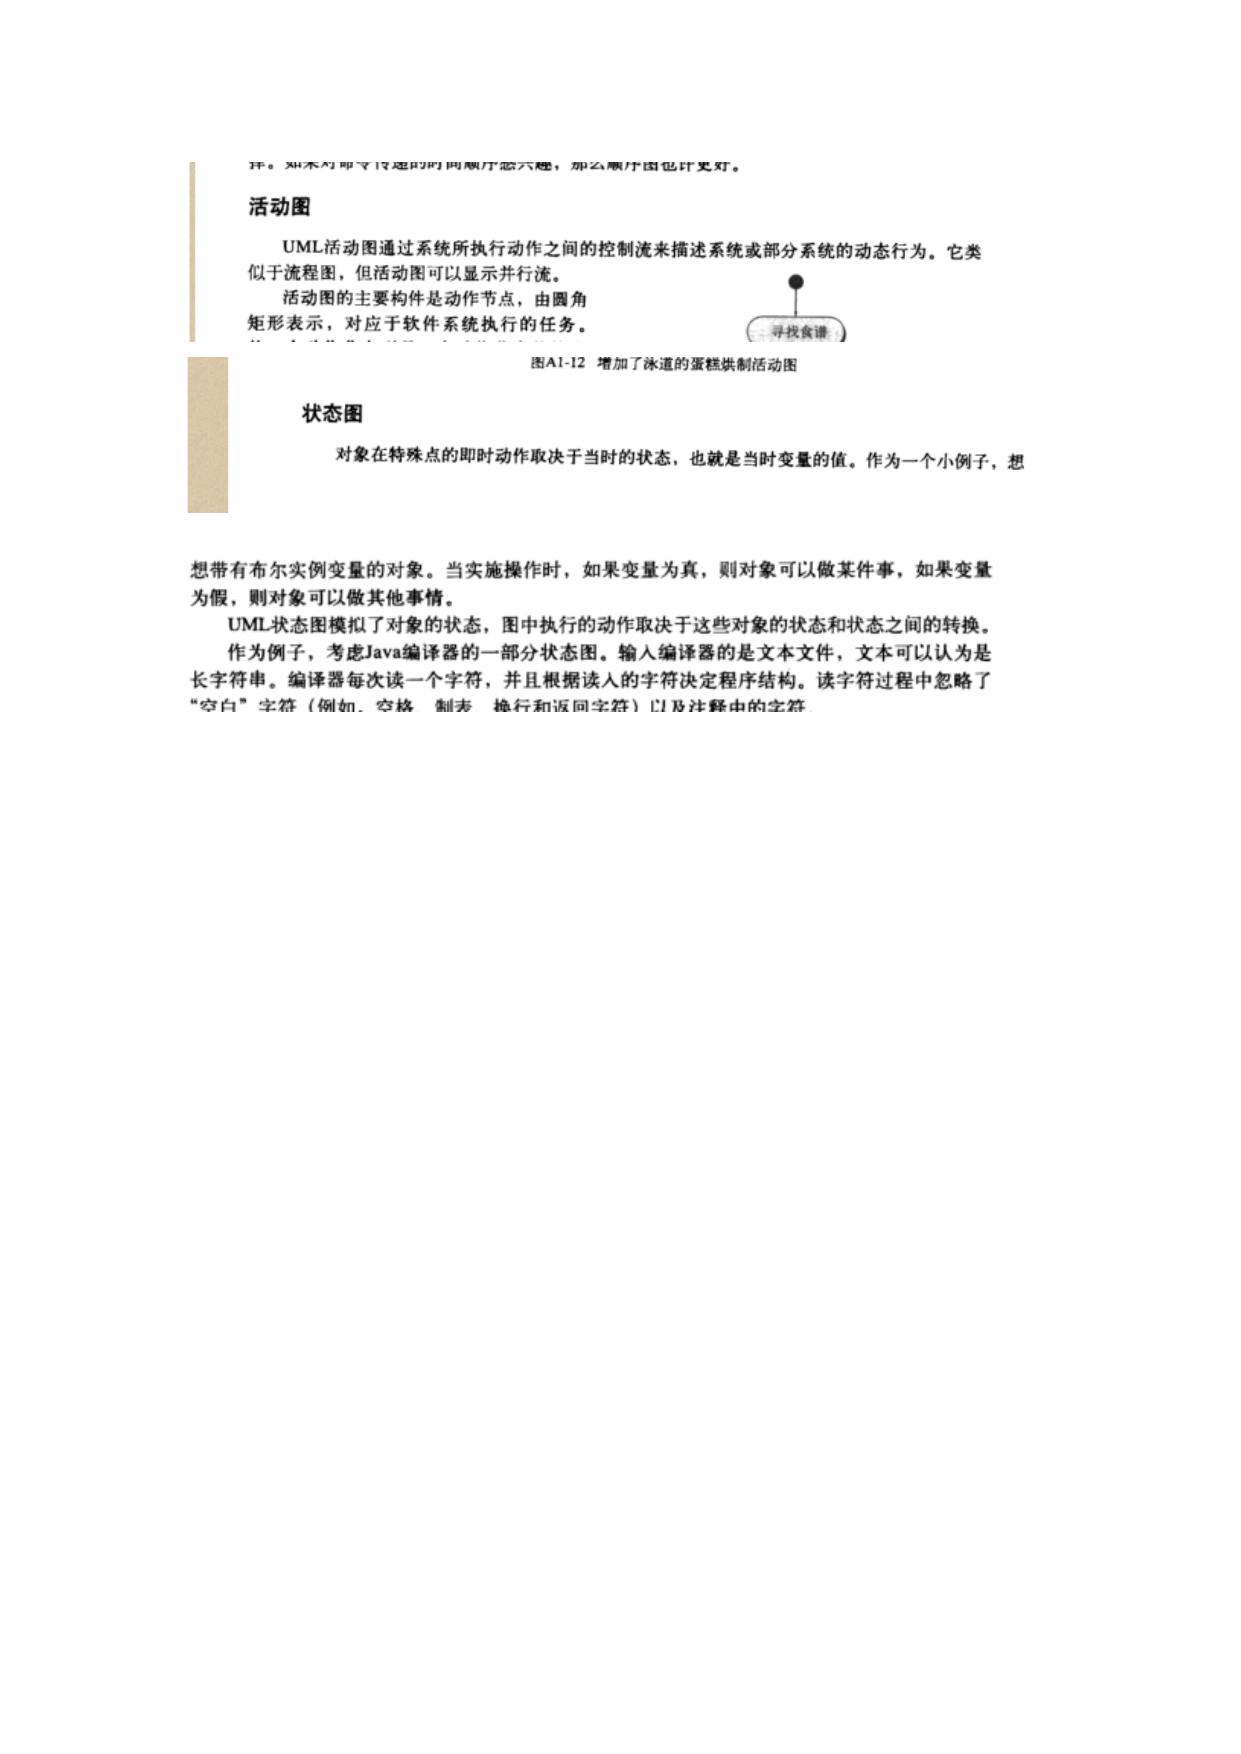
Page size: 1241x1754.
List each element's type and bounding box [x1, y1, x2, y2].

picture [187, 519, 1052, 712]
picture [187, 162, 1053, 342]
picture [187, 357, 1053, 513]
